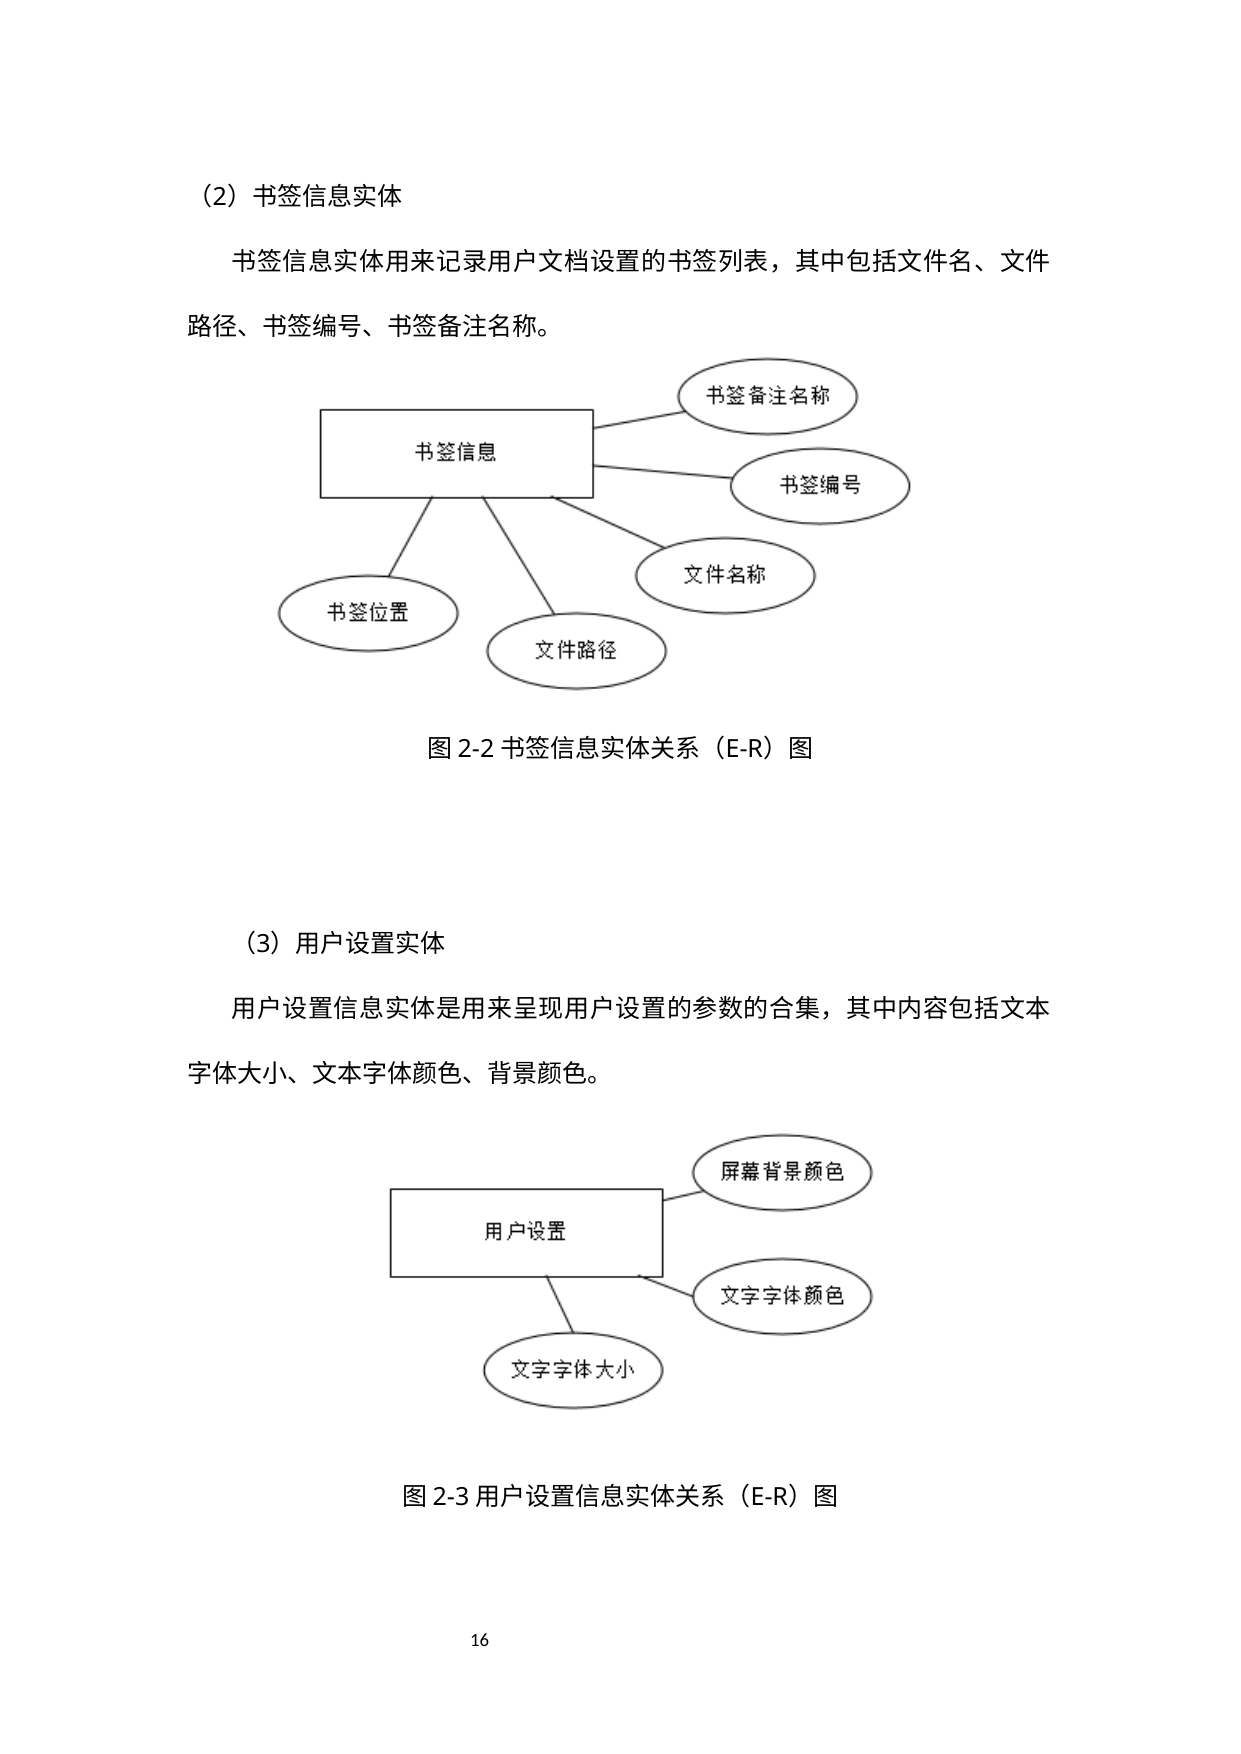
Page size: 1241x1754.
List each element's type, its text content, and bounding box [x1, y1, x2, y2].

text 用户设置信息实体是用来呈现用户设置的参数的合集，其中内容包括文本字体大小、文本字体颜色、背景颜色。 [187, 974, 1053, 1104]
text 图2-3 用户设置信息实体关系（E-R）图 [187, 1462, 1053, 1527]
picture [323, 1104, 917, 1438]
text （3）用户设置实体 [187, 909, 1053, 974]
picture [234, 357, 1006, 711]
text （2）书签信息实体 [187, 162, 1053, 227]
text 图2-2 书签信息实体关系（E-R）图 [187, 714, 1053, 779]
text 书签信息实体用来记录用户文档设置的书签列表，其中包括文件名、文件路径、书签编号、书签备注名称。 [187, 227, 1053, 357]
